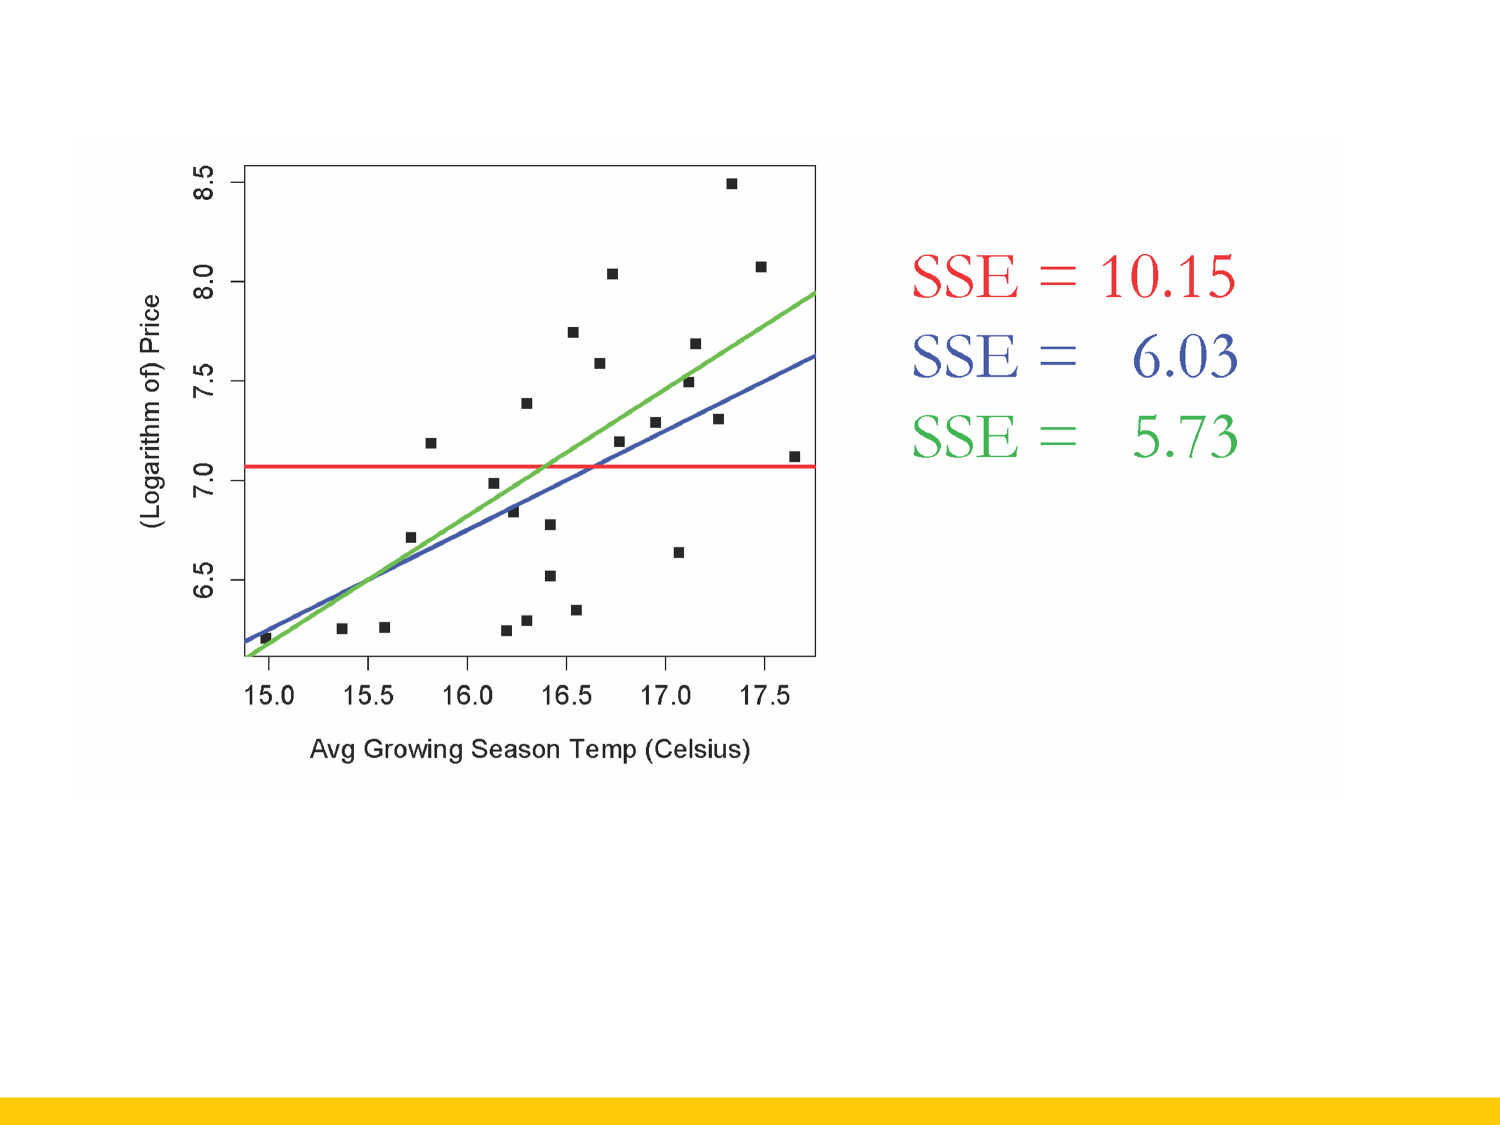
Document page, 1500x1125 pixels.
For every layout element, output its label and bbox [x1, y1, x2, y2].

picture [77, 139, 1343, 795]
picture [0, 1075, 1500, 1125]
